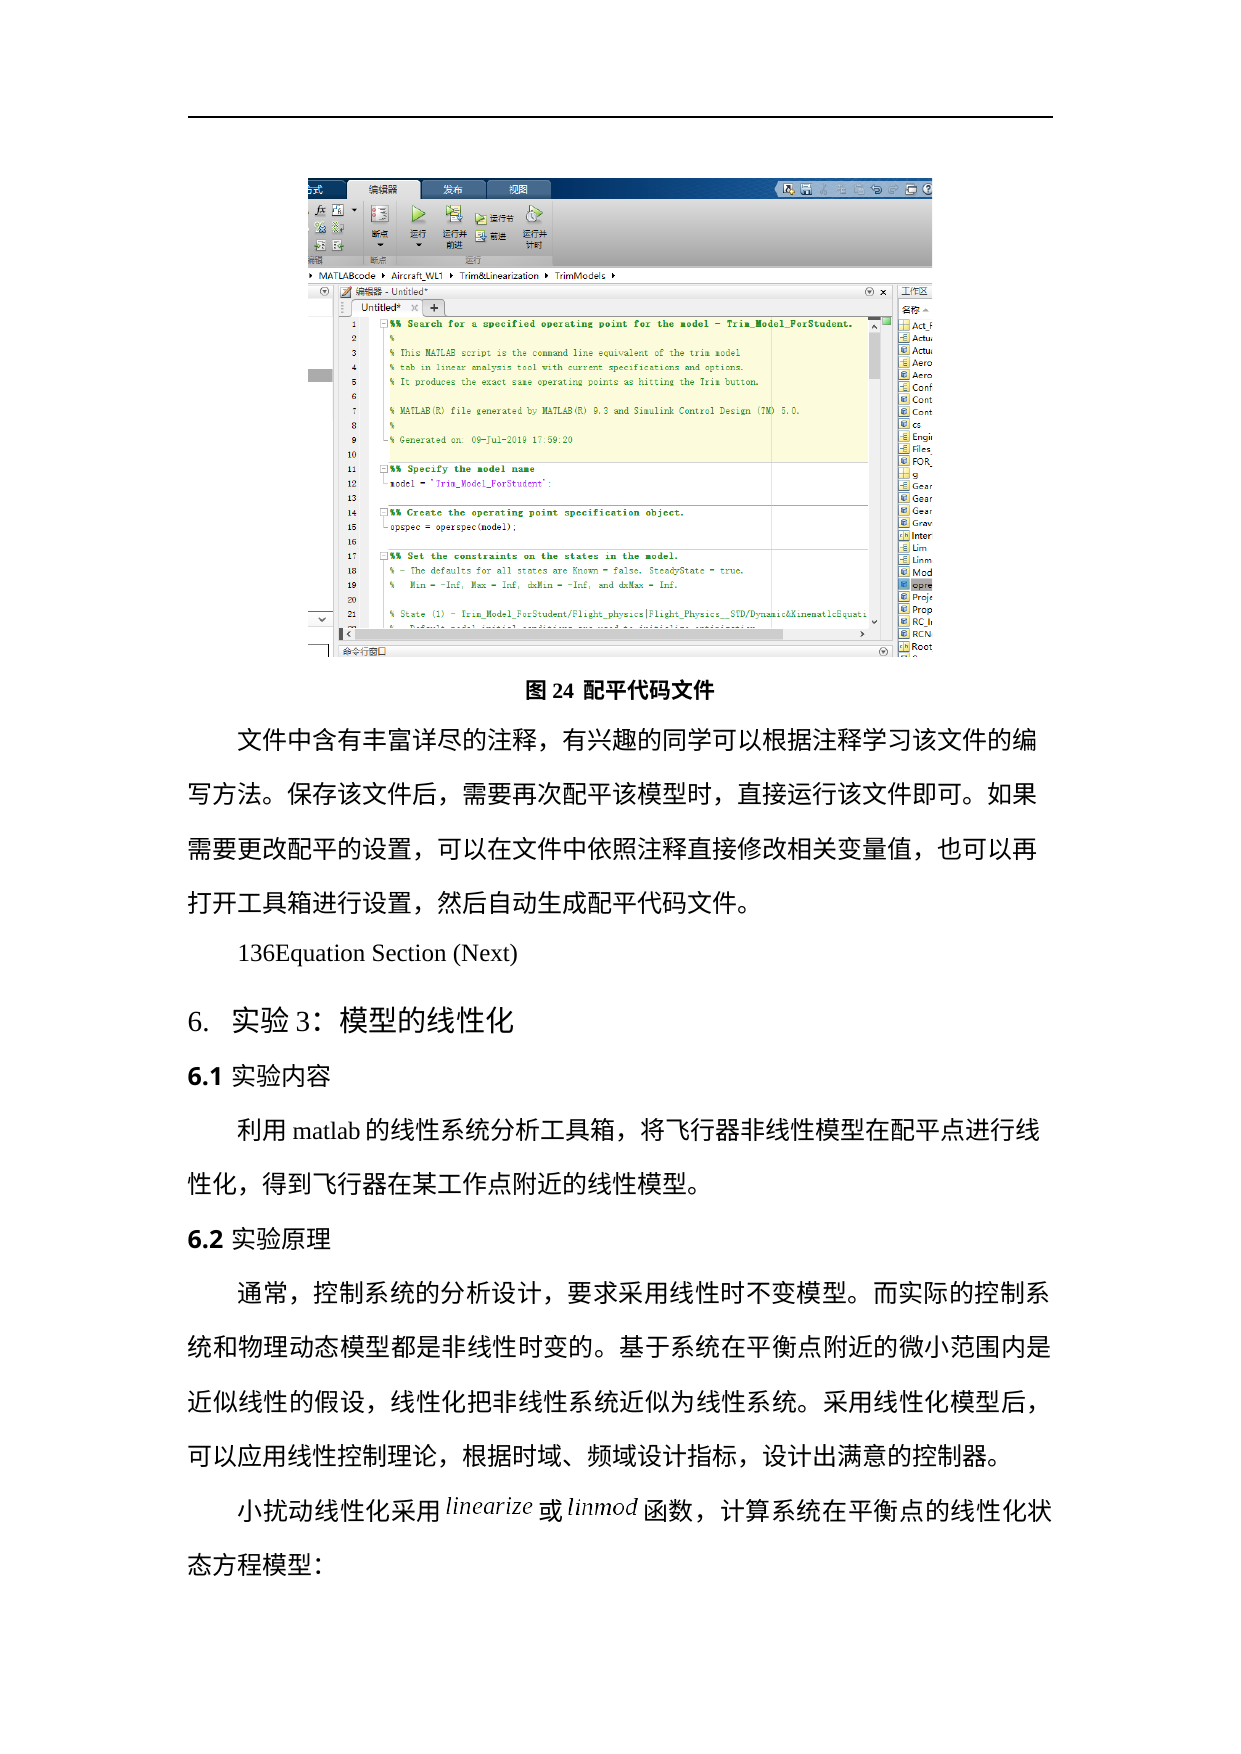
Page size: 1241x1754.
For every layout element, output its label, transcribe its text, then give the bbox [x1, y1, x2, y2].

text 图 24 配平代码文件 [187, 673, 1053, 704]
text 利用matlab的线性系统分析工具箱，将飞行器非线性模型在配平点进行线性化，得到飞行器在某工作点附近的线性模型。 [187, 1110, 1053, 1201]
list 实验内容 [187, 1056, 1053, 1092]
list 实验原理 [187, 1219, 1053, 1255]
list 实验3：模型的线性化 [187, 997, 1053, 1040]
picture [308, 162, 933, 657]
text 文件中含有丰富详尽的注释，有兴趣的同学可以根据注释学习该文件的编写方法。保存该文件后，需要再次配平该模型时，直接运行该文件即可。如果需要更改配平的设置，可以在文件中依照注释直接修改相关变量值，也可以再打开工具箱进行设置，然后自动生成配平代码文件。 [187, 721, 1053, 920]
text 小扰动线性化采用或函数，计算系统在平衡点的线性化状态方程模型： [187, 1491, 1053, 1582]
text 通常，控制系统的分析设计，要求采用线性时不变模型。而实际的控制系统和物理动态模型都是非线性时变的。基于系统在平衡点附近的微小范围内是近似线性的假设，线性化把非线性系统近似为线性系统。采用线性化模型后，可以应用线性控制理论，根据时域、频域设计指标，设计出满意的控制器。 [187, 1273, 1053, 1473]
